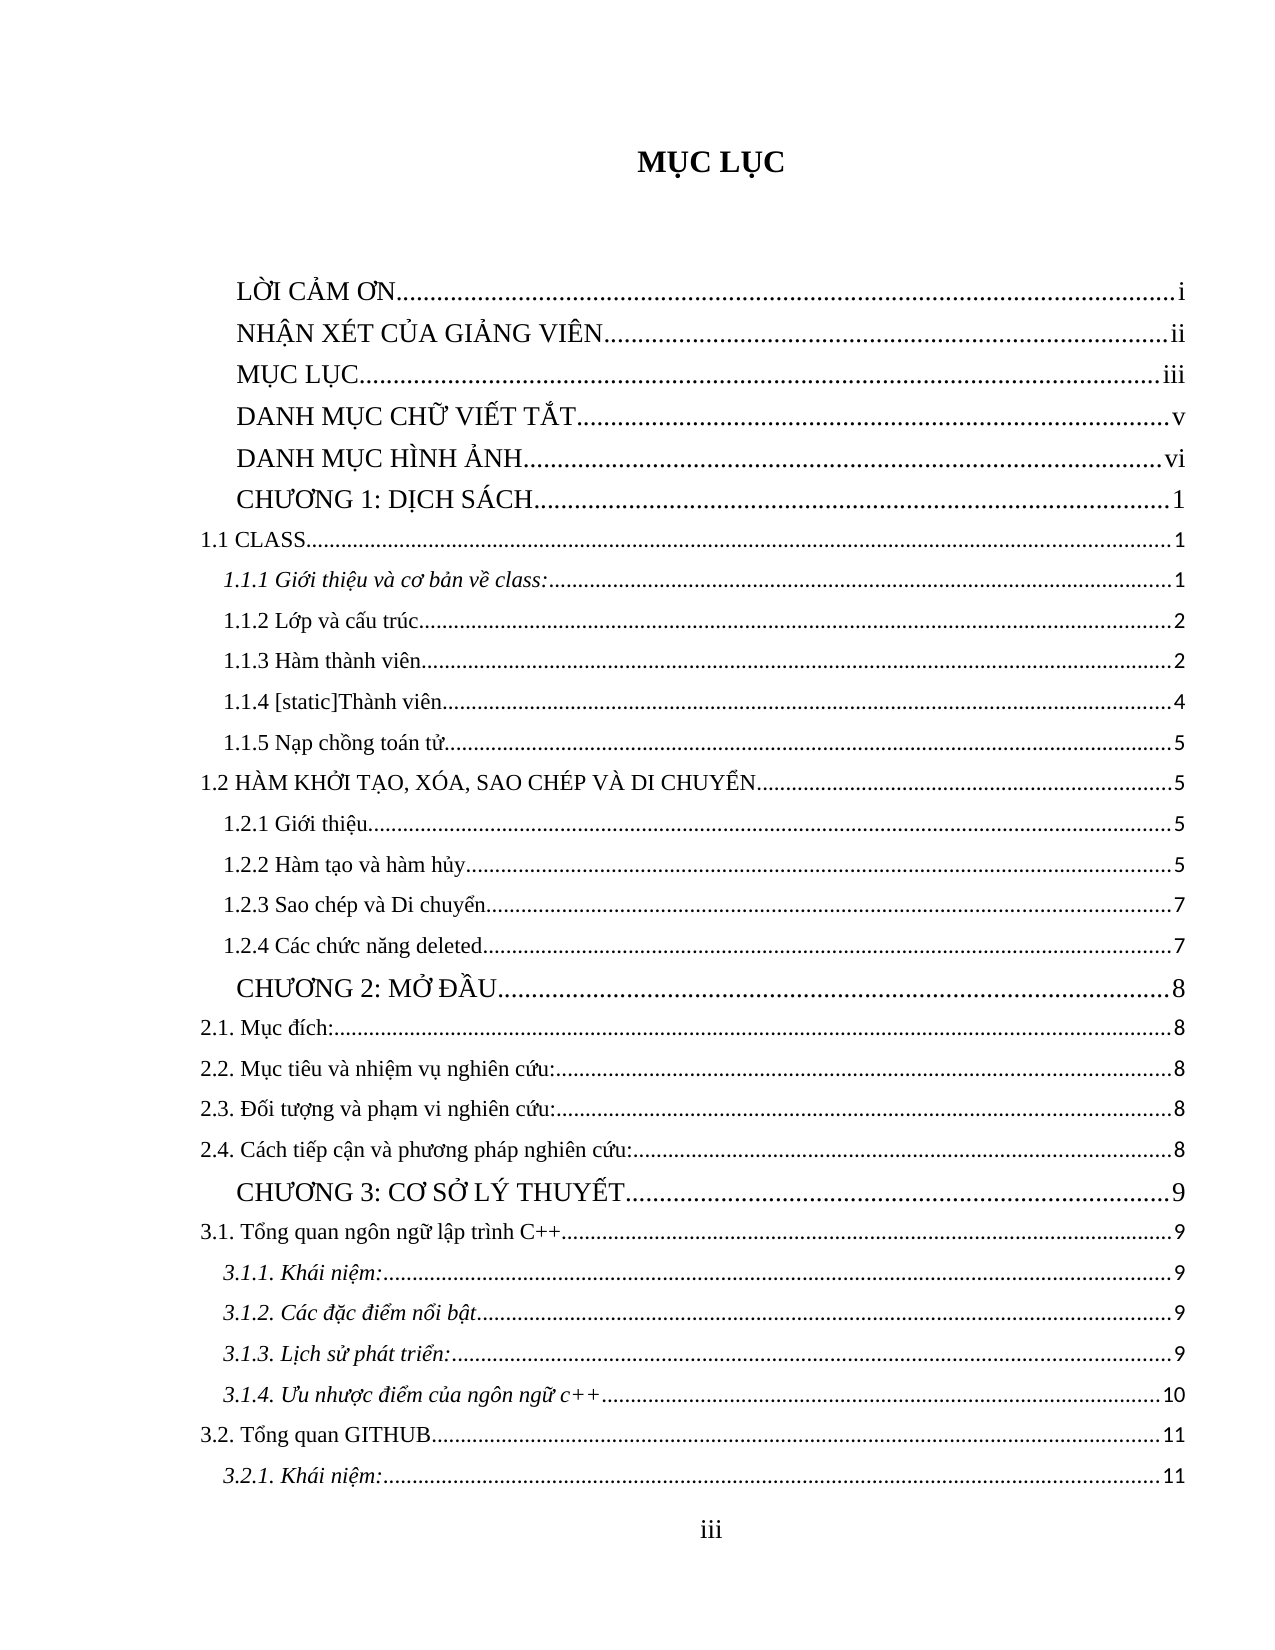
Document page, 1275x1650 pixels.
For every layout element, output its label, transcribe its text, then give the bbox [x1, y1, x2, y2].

subtitle MỤC LỤC [177, 143, 1186, 179]
